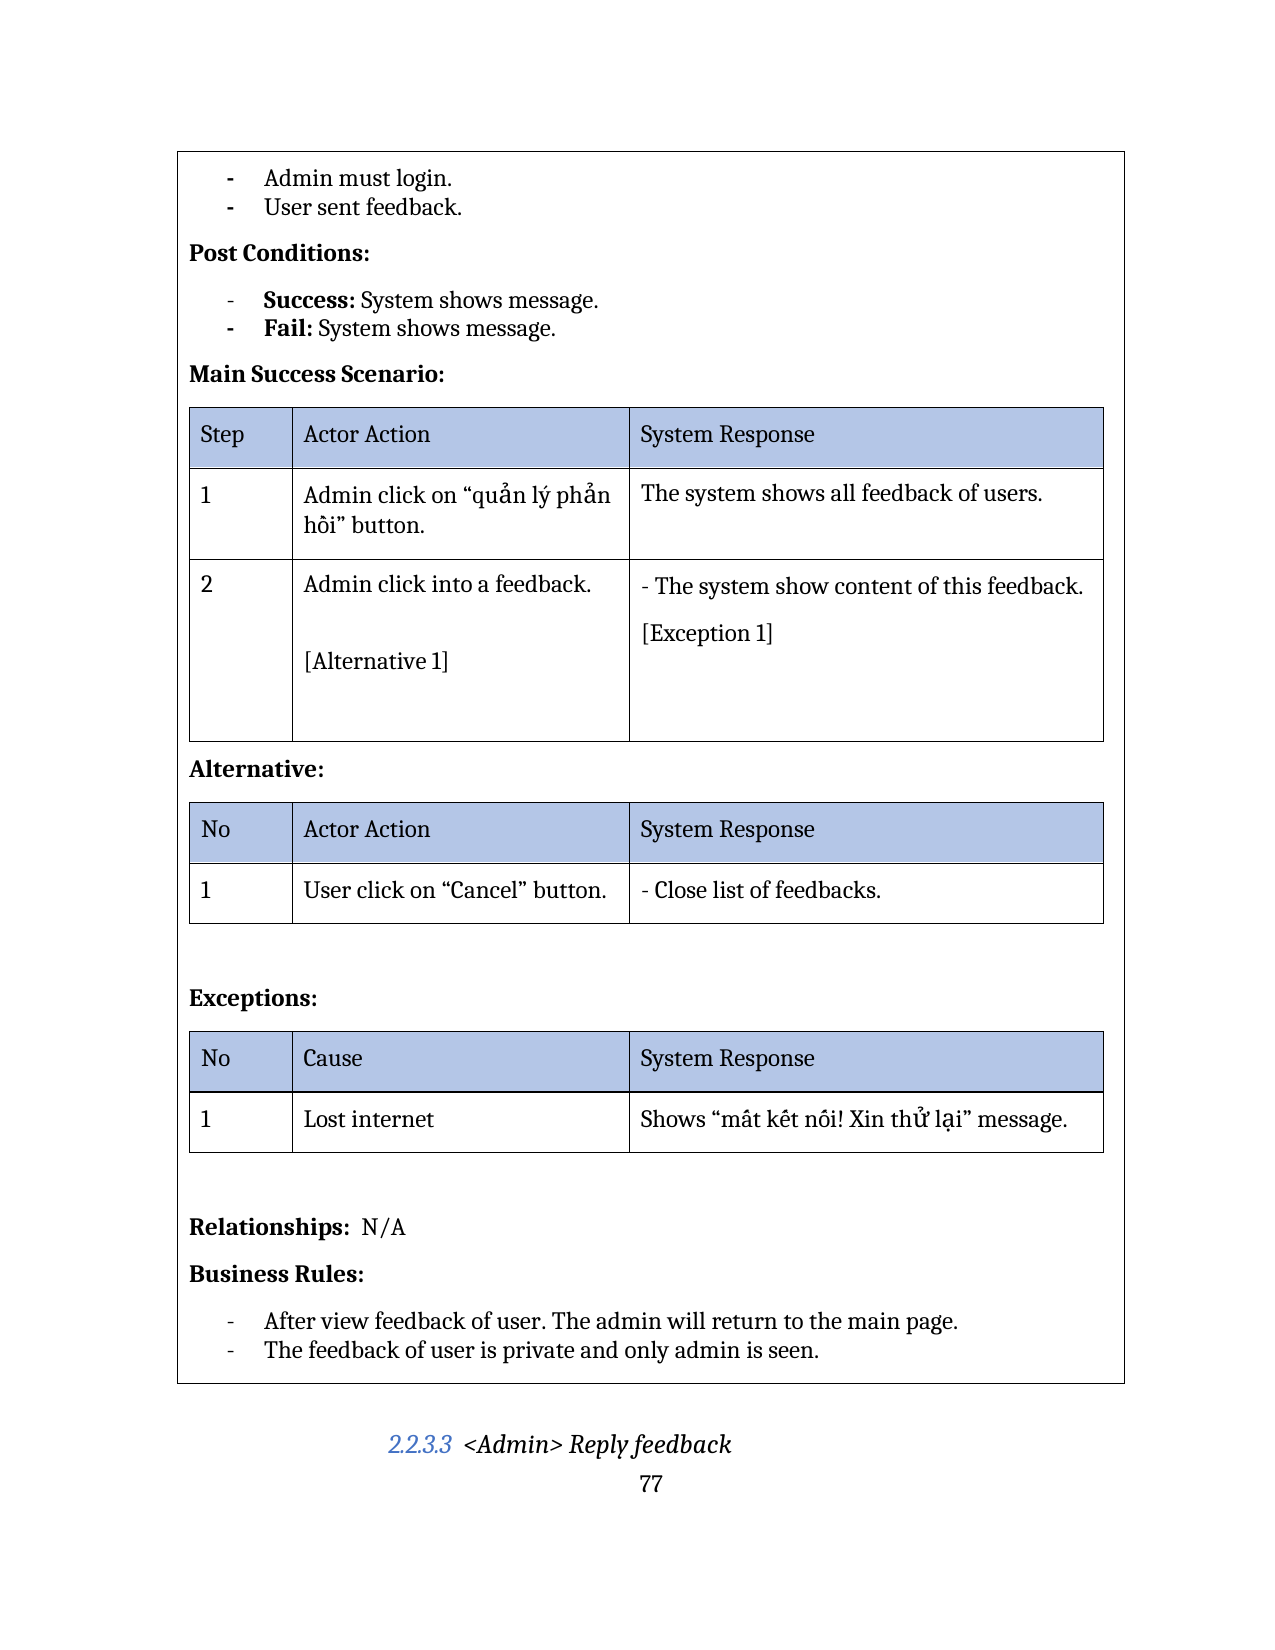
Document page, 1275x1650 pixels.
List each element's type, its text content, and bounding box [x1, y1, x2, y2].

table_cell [178, 152, 1124, 1383]
list <Admin> Reply feedback [388, 1429, 1125, 1460]
